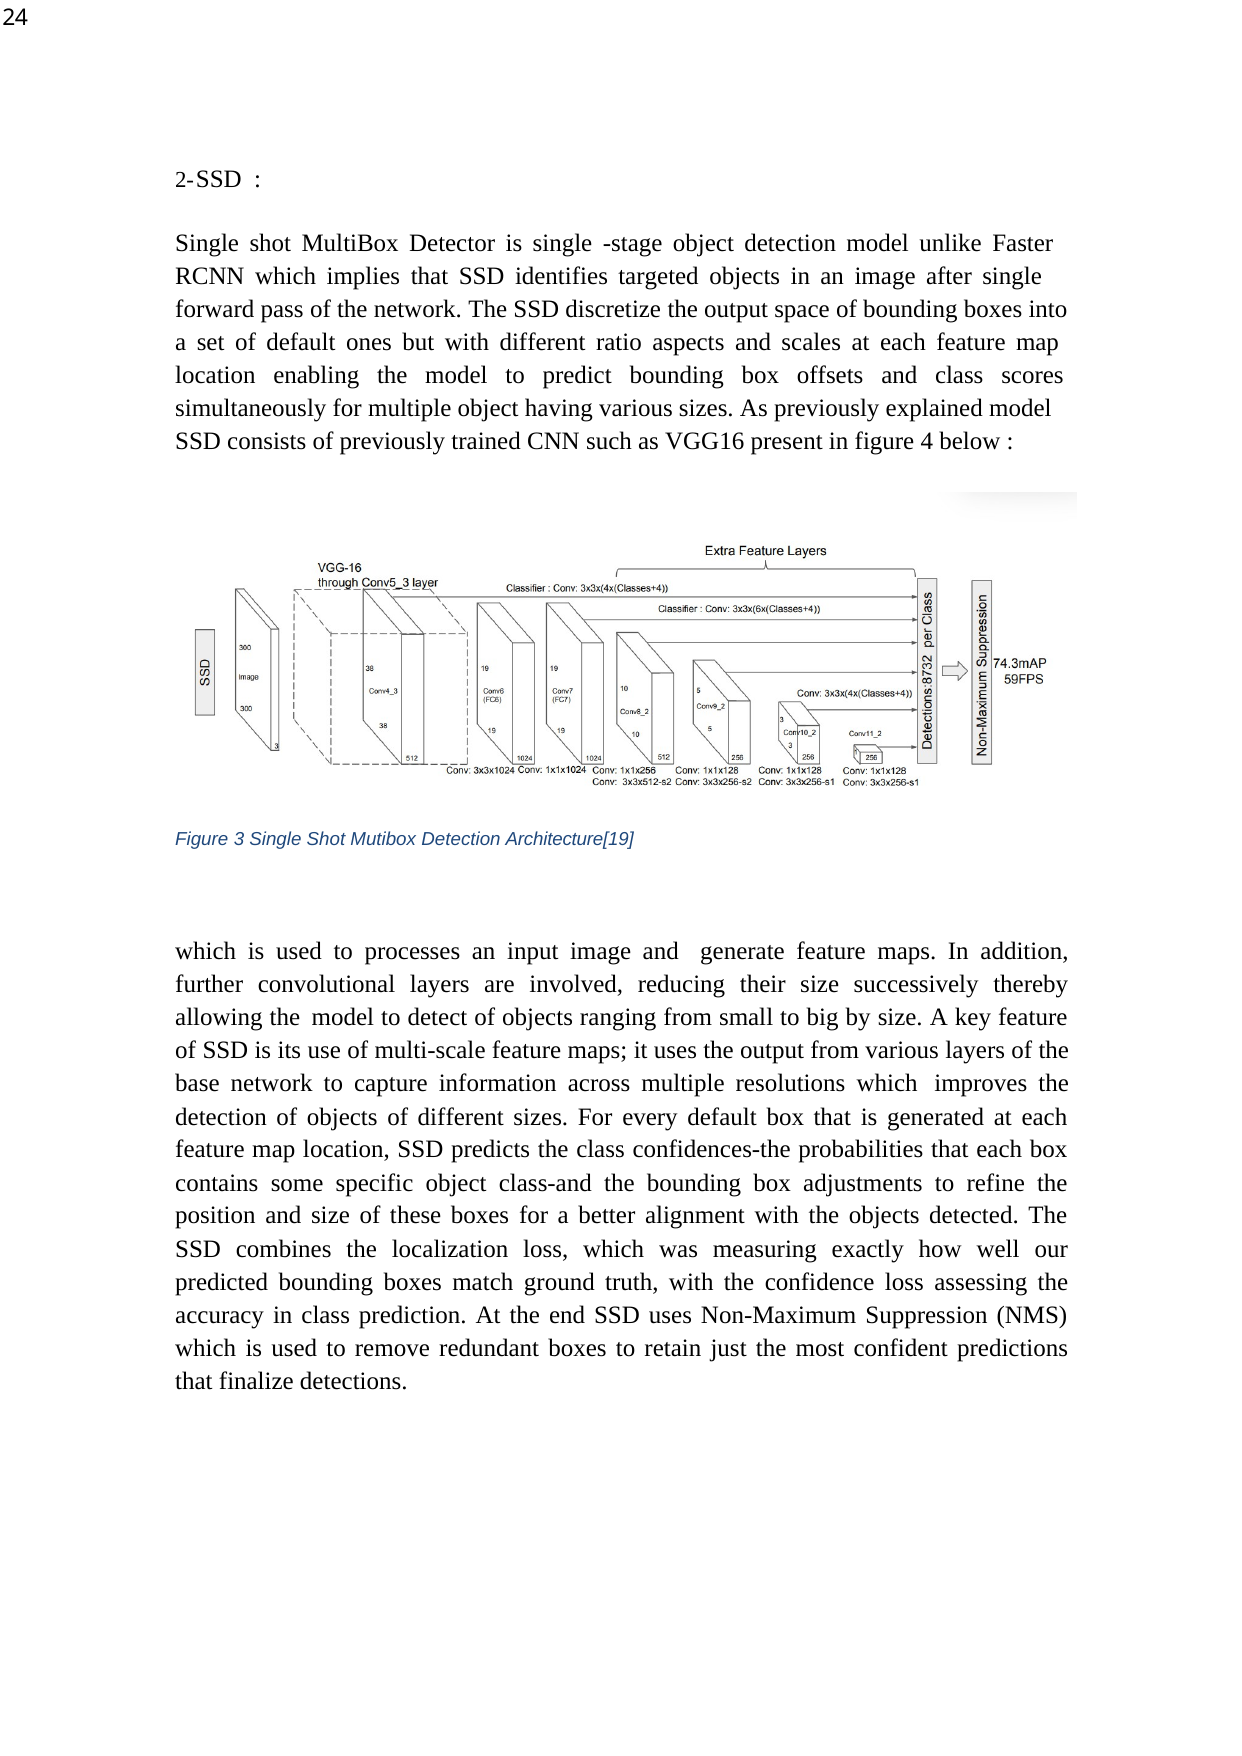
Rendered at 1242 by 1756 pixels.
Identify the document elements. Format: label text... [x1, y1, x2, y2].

text Single shot MultiBox Detector is single -stage object detection model unlike Faster RCNN which implies that SSD identifies targeted objects in an image after single forward pass of the network. The SSD discretize the output space of bounding boxes into a set of default ones but with different ratio aspects and scales at each feature map location enabling the model to predict bounding box offsets and class scores simultaneously for multiple object having various sizes. As previously explained model SSD consists of previously trained CNN such as VGG16 present in figure 4 below : [175, 228, 1069, 455]
text Figure 3 Single Shot Mutibox Detection Architecture[19] [175, 828, 1197, 850]
text which is used to processes an input image and generate feature maps. In addition, further convolutional layers are involved, reducing their size successively thereby allowing the model to detect of objects ranging from small to big by size. A key feature of SSD is its use of multi-scale feature maps; it uses the output from various layers of the base network to capture information across multiple resolutions which improves the detection of objects of different sizes. For every default box that is generated at each feature map location, SSD predicts the class confidences-the probabilities that each box contains some specific object class-and the bounding box adjustments to refine the position and size of these boxes for a better alignment with the objects detected. The SSD combines the localization loss, which was measuring exactly how well our predicted bounding boxes match ground truth, with the confidence loss assessing the accuracy in class prediction. At the end SSD uses Non-Maximum Suppression (NMS) which is used to remove redundant boxes to retain just the most confident predictions that finalize detections. [175, 936, 1069, 1394]
list SSD : [175, 164, 1197, 193]
picture [194, 492, 1077, 786]
